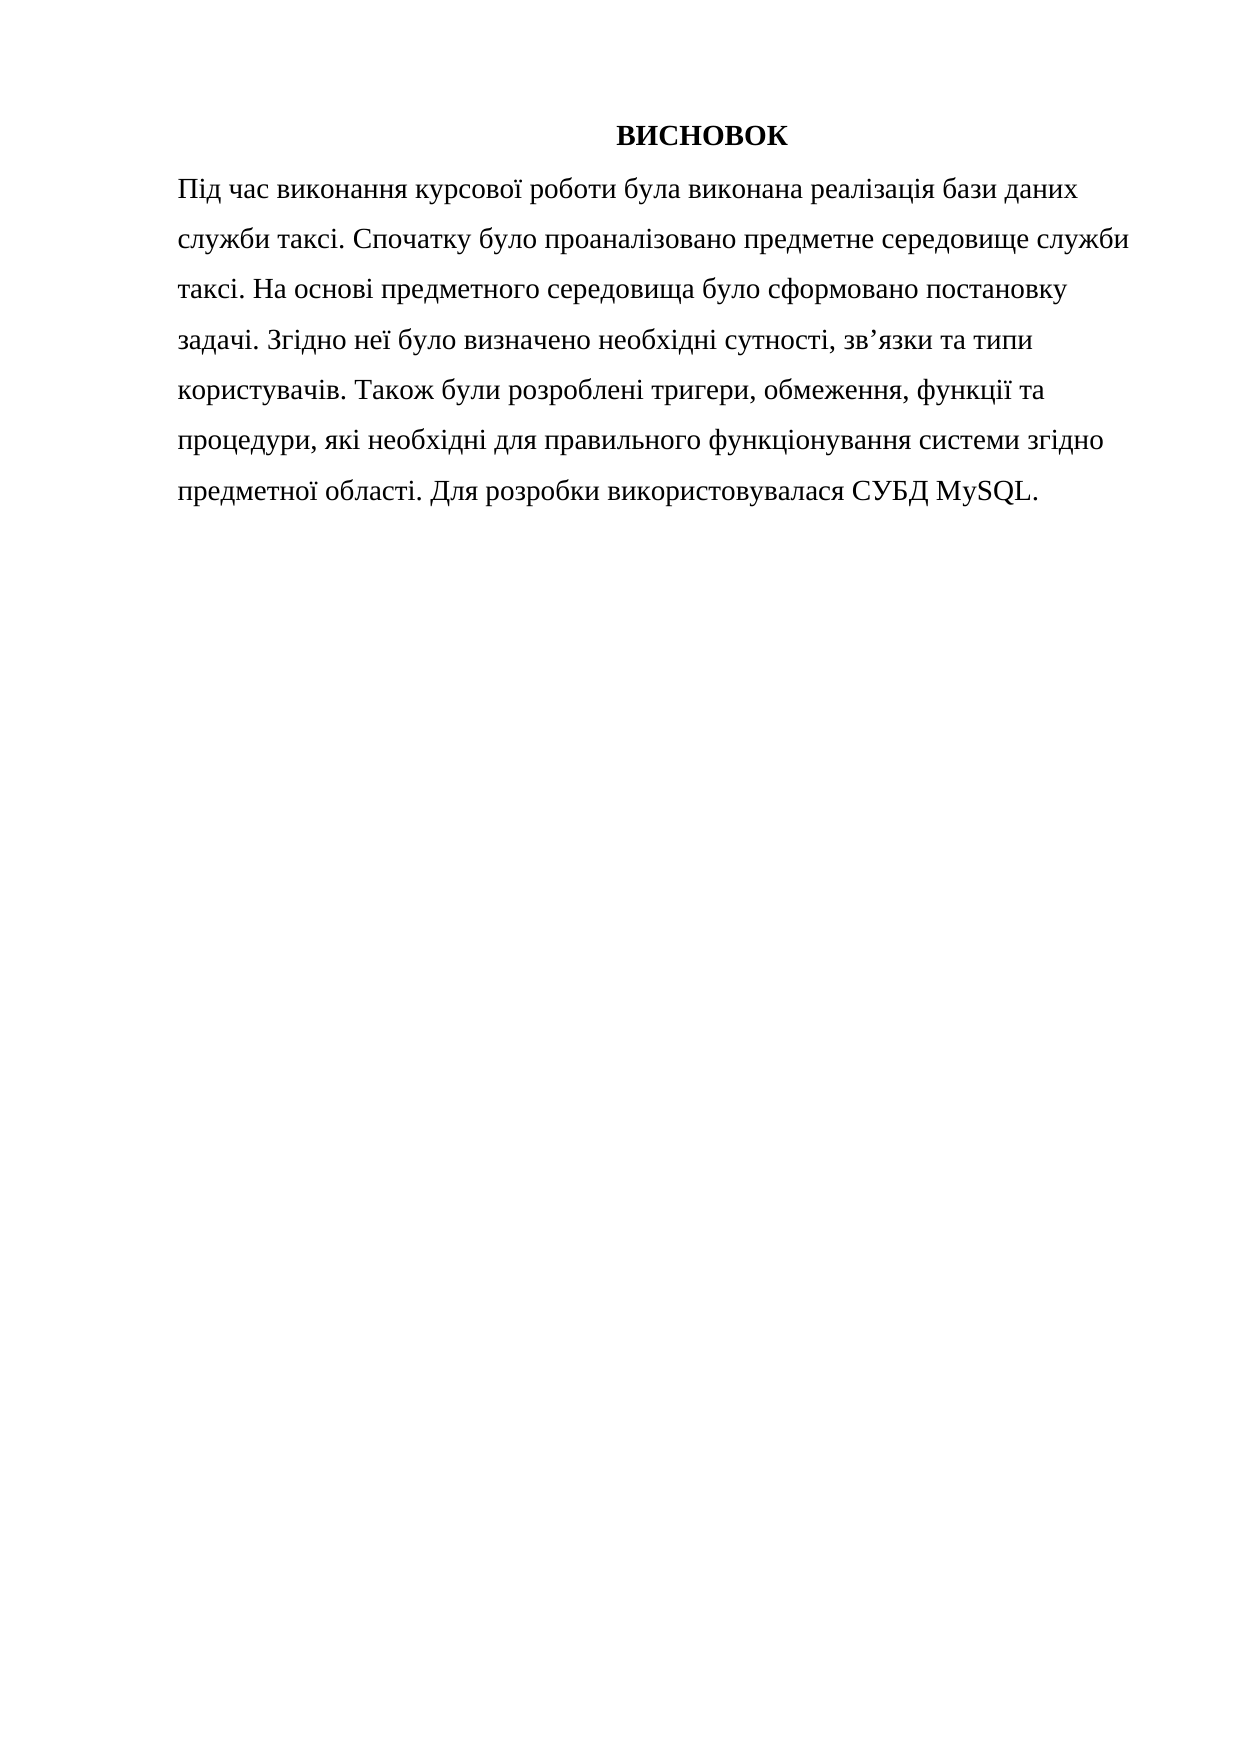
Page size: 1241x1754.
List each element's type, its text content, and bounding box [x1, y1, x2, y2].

list Висновок [252, 118, 1152, 152]
text Під час виконання курсової роботи була виконана реалізація бази даних служби таксі. Спочатку було проаналізовано предметне середовище служби таксі. На основі предметного середовища було сформовано постановку задачі. Згідно неї було визначено необхідні сутності, зв’язки та типи користувачів. Також були розроблені тригери, обмеження, функції та процедури, які необхідні для правильного функціонування системи згідно предметної області. Для розробки використовувалася СУБД MySQL. [177, 171, 1152, 506]
